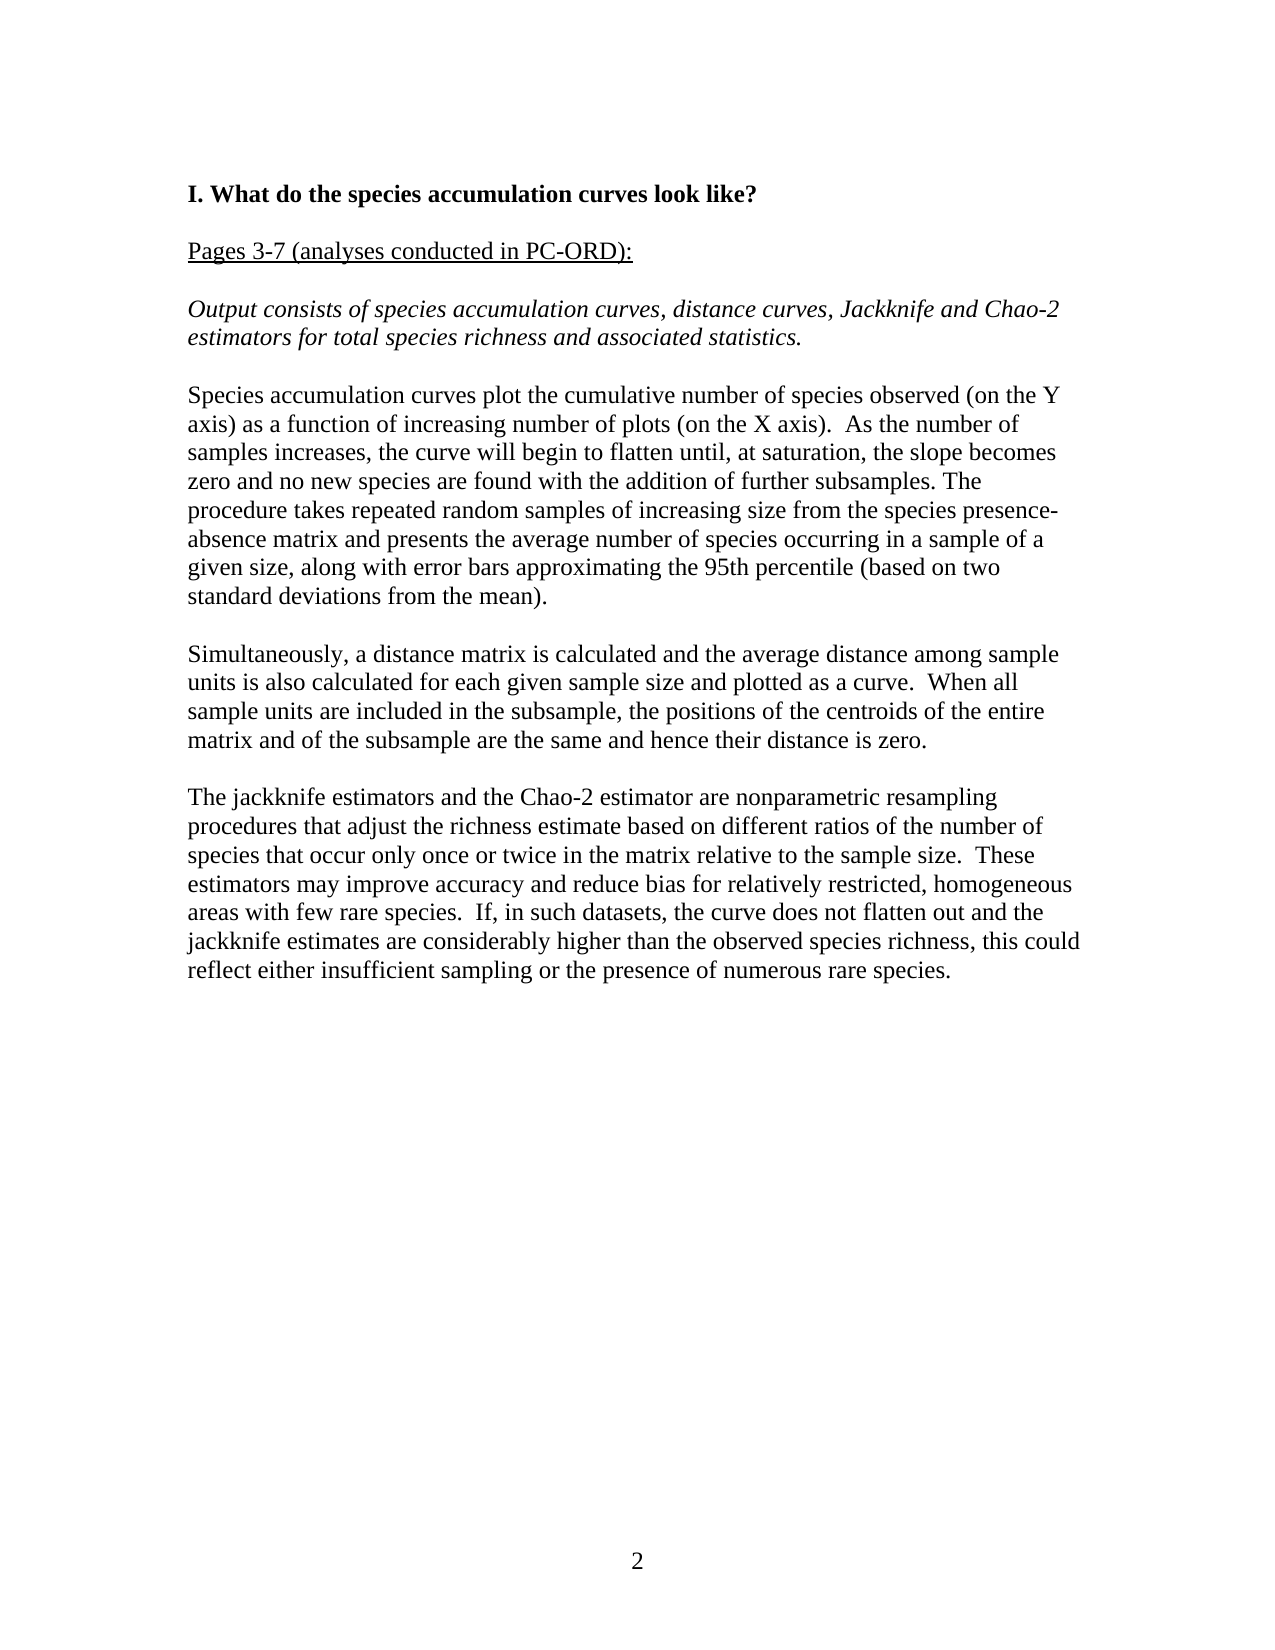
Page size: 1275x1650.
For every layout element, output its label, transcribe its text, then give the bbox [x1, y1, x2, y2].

text Simultaneously, a distance matrix is calculated and the average distance among sample units is also calculated for each given sample size and plotted as a curve. When all sample units are included in the subsample, the positions of the centroids of the entire matrix and of the subsample are the same and hence their distance is zero. [187, 639, 1087, 754]
text The jackknife estimators and the Chao-2 estimator are nonparametric resampling procedures that adjust the richness estimate based on different ratios of the number of species that occur only once or twice in the matrix relative to the sample size. These estimators may improve accuracy and reduce bias for relatively restricted, homogeneous areas with few rare species. If, in such datasets, the curve does not flatten out and the jackknife estimates are considerably higher than the observed species richness, this could reflect either insufficient sampling or the presence of numerous rare species. [187, 782, 1087, 984]
text Output consists of species accumulation curves, distance curves, Jackknife and Chao-2 estimators for total species richness and associated statistics. [187, 294, 1087, 351]
text Pages 3-7 (analyses conducted in PC-ORD): [187, 236, 1087, 265]
text I. What do the species accumulation curves look like? [187, 179, 1087, 207]
text Species accumulation curves plot the cumulative number of species observed (on the Y axis) as a function of increasing number of plots (on the X axis). As the number of samples increases, the curve will begin to flatten until, at saturation, the slope becomes zero and no new species are found with the addition of further subsamples. The procedure takes repeated random samples of increasing size from the species presence-absence matrix and presents the average number of species occurring in a sample of a given size, along with error bars approximating the 95th percentile (based on two standard deviations from the mean). [187, 380, 1087, 610]
